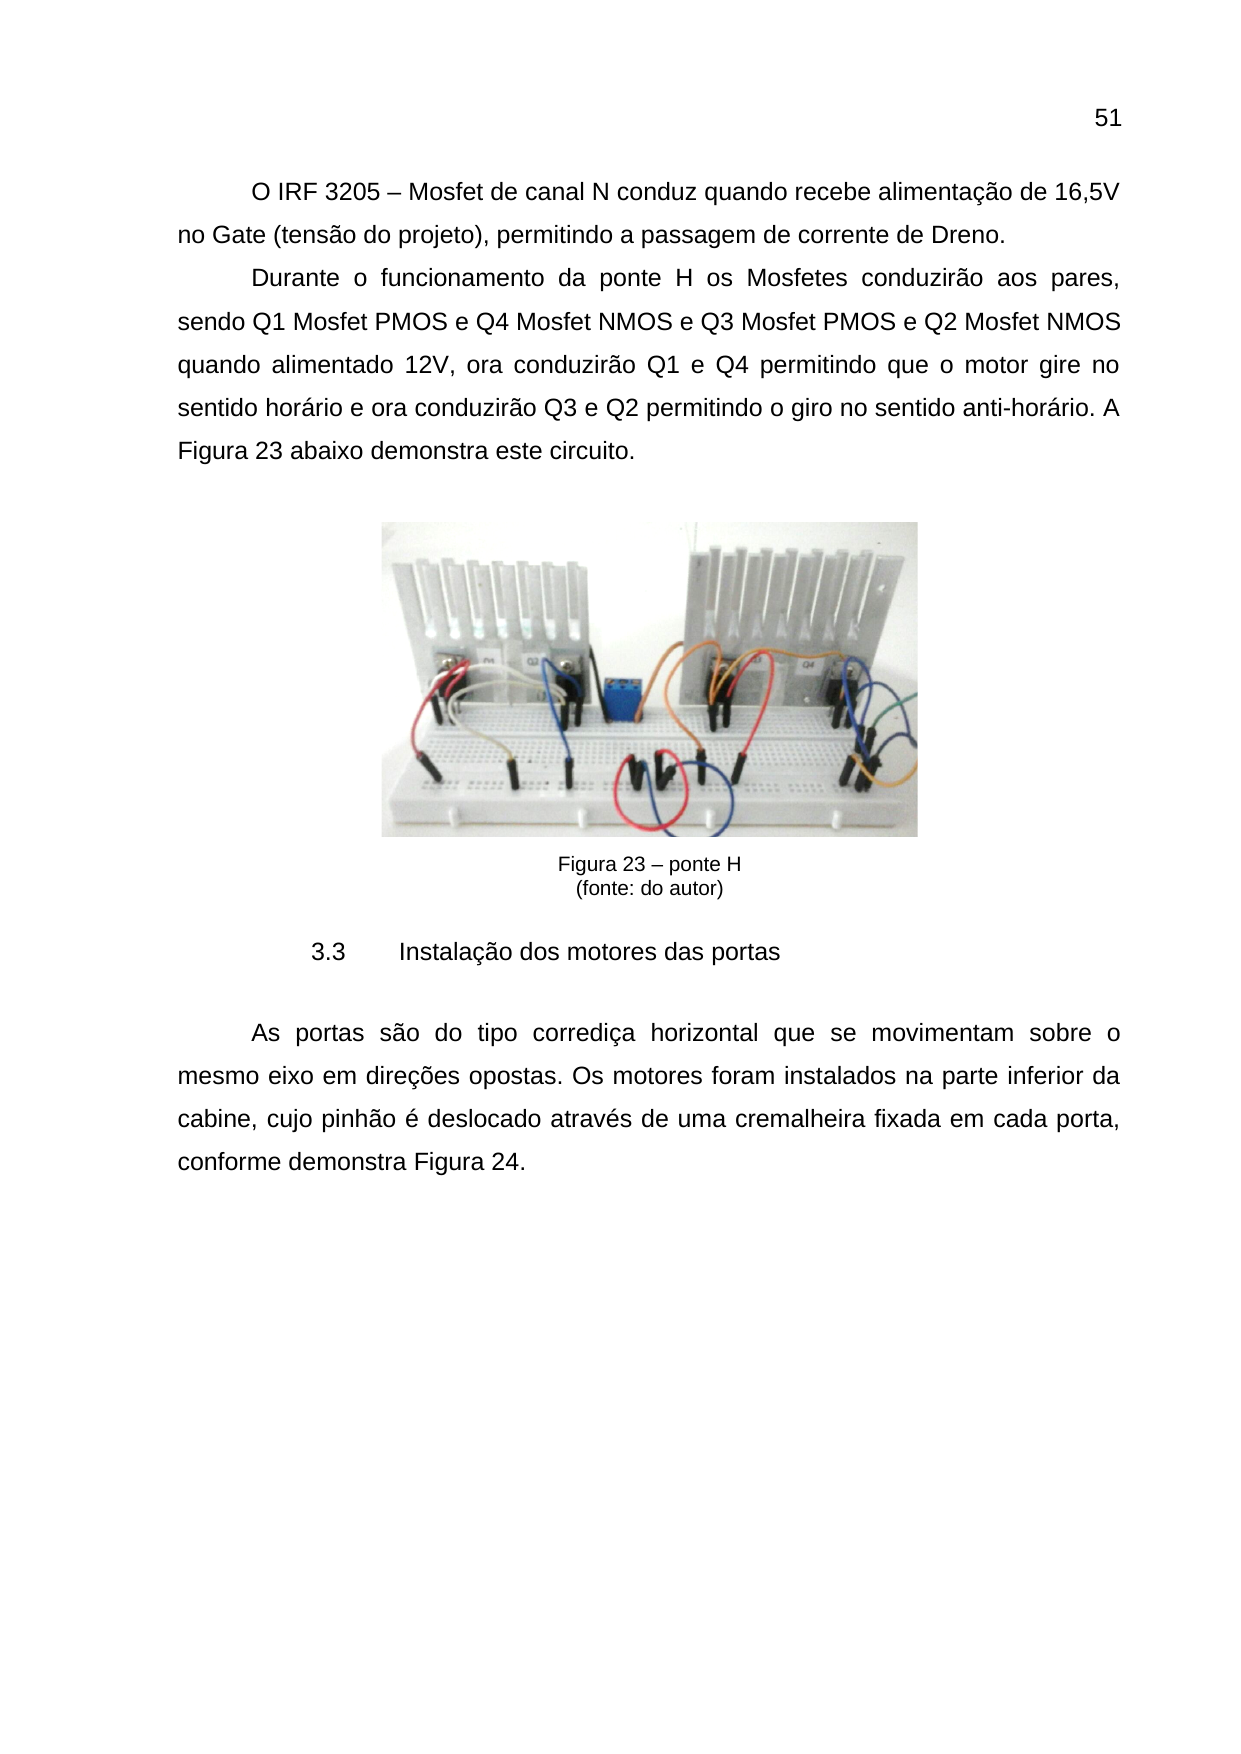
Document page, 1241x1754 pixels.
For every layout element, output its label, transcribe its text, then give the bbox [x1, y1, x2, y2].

picture [381, 522, 918, 837]
text (fonte: do autor) [177, 875, 1122, 899]
subtitle Instalação dos motores das portas [237, 937, 1122, 966]
text As portas são do tipo corrediça horizontal que se movimentam sobre o mesmo eixo em direções opostas. Os motores foram instalados na parte inferior da cabine, cujo pinhão é deslocado através de uma cremalheira fixada em cada porta, conforme demonstra Figura 24. [177, 1017, 1122, 1176]
text Durante o funcionamento da ponte H os Mosfetes conduzirão aos pares, sendo Q1 Mosfet PMOS e Q4 Mosfet NMOS e Q3 Mosfet PMOS e Q2 Mosfet NMOS quando alimentado 12V, ora conduzirão Q1 e Q4 permitindo que o motor gire no sentido horário e ora conduzirão Q3 e Q2 permitindo o giro no sentido anti-horário. A Figura 23 abaixo demonstra este circuito. [177, 263, 1122, 465]
text O IRF 3205 – Mosfet de canal N conduz quando recebe alimentação de 16,5V no Gate (tensão do projeto), permitindo a passagem de corrente de Dreno. [177, 177, 1122, 249]
